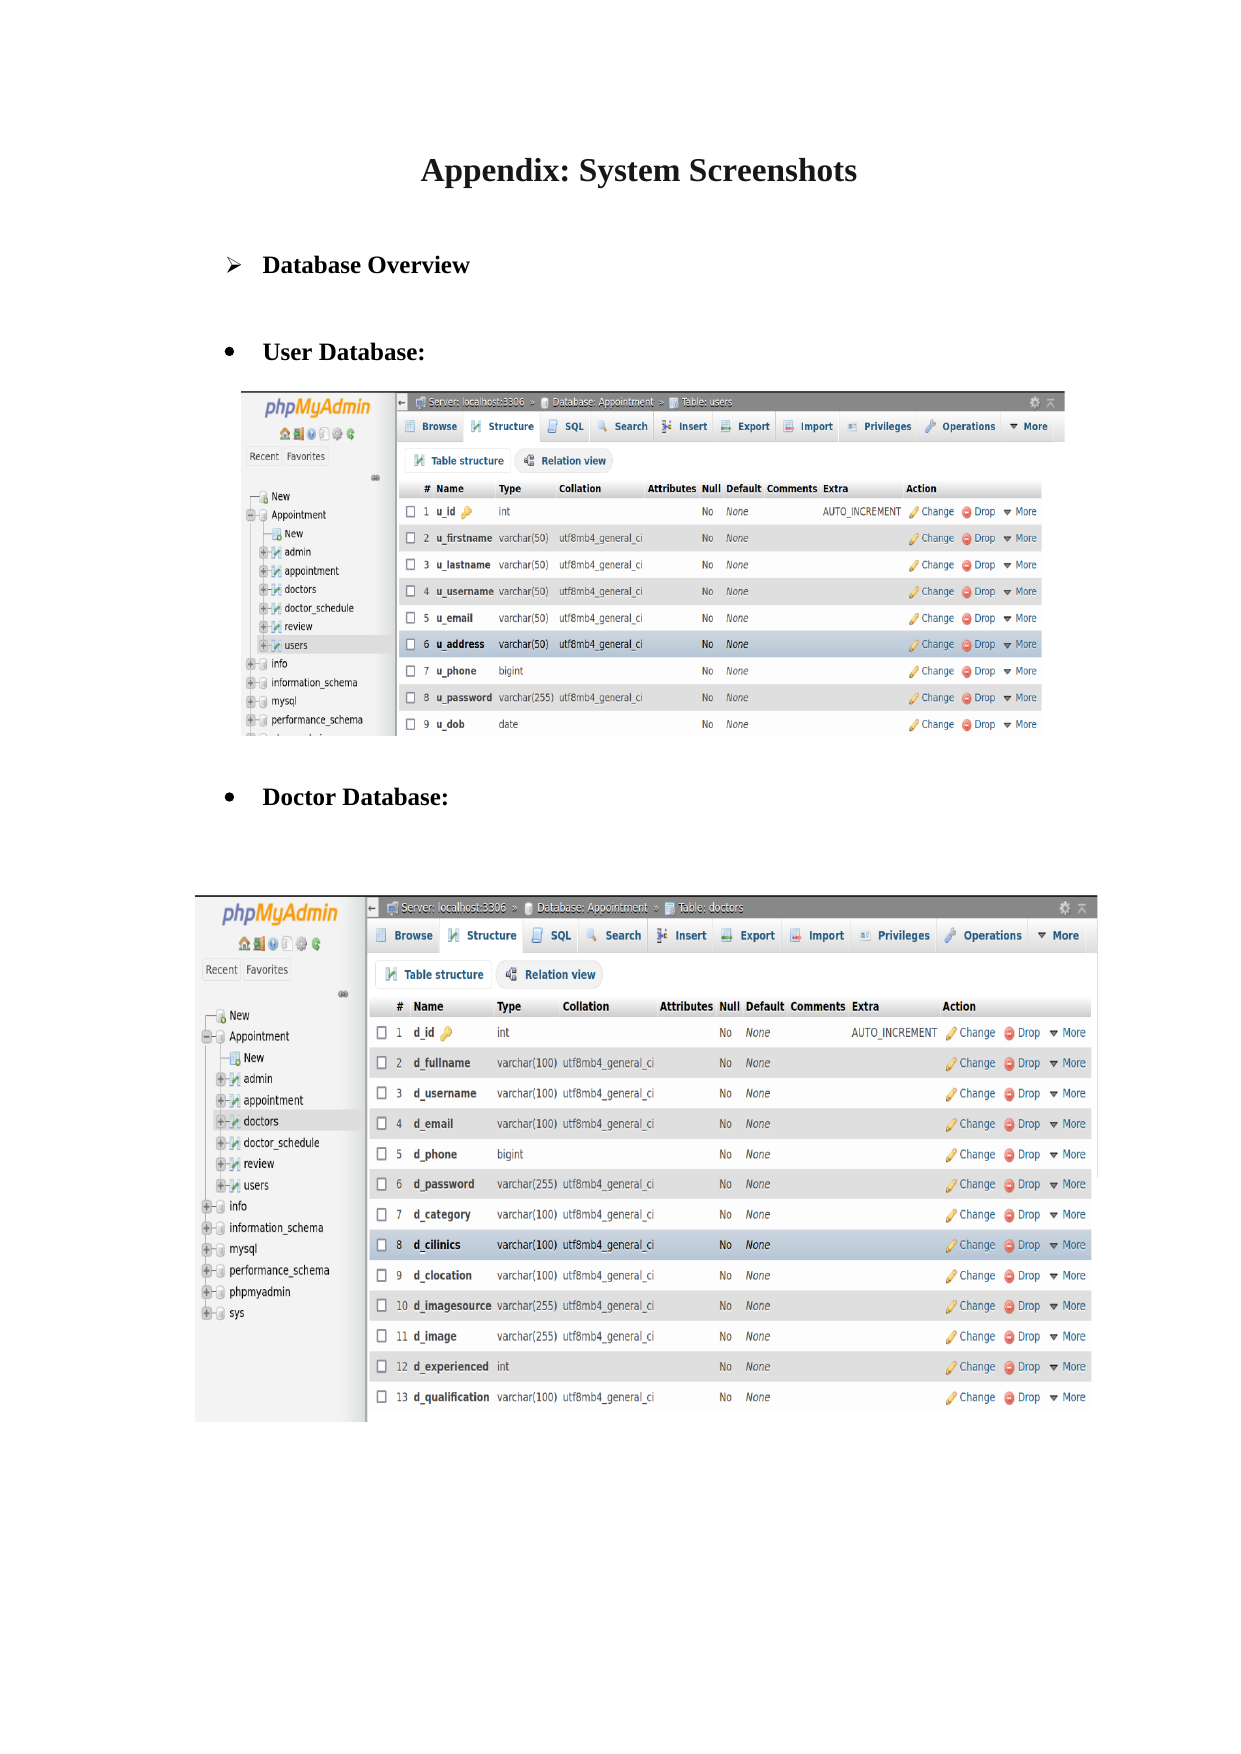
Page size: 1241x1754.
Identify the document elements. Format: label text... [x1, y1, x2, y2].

list Doctor Database: [225, 782, 1090, 811]
list User Database: [225, 337, 1090, 366]
picture [241, 391, 1065, 736]
list Database Overview [225, 251, 1090, 279]
subtitle Appendix: System Screenshots [187, 150, 1090, 188]
picture [195, 895, 1098, 1422]
